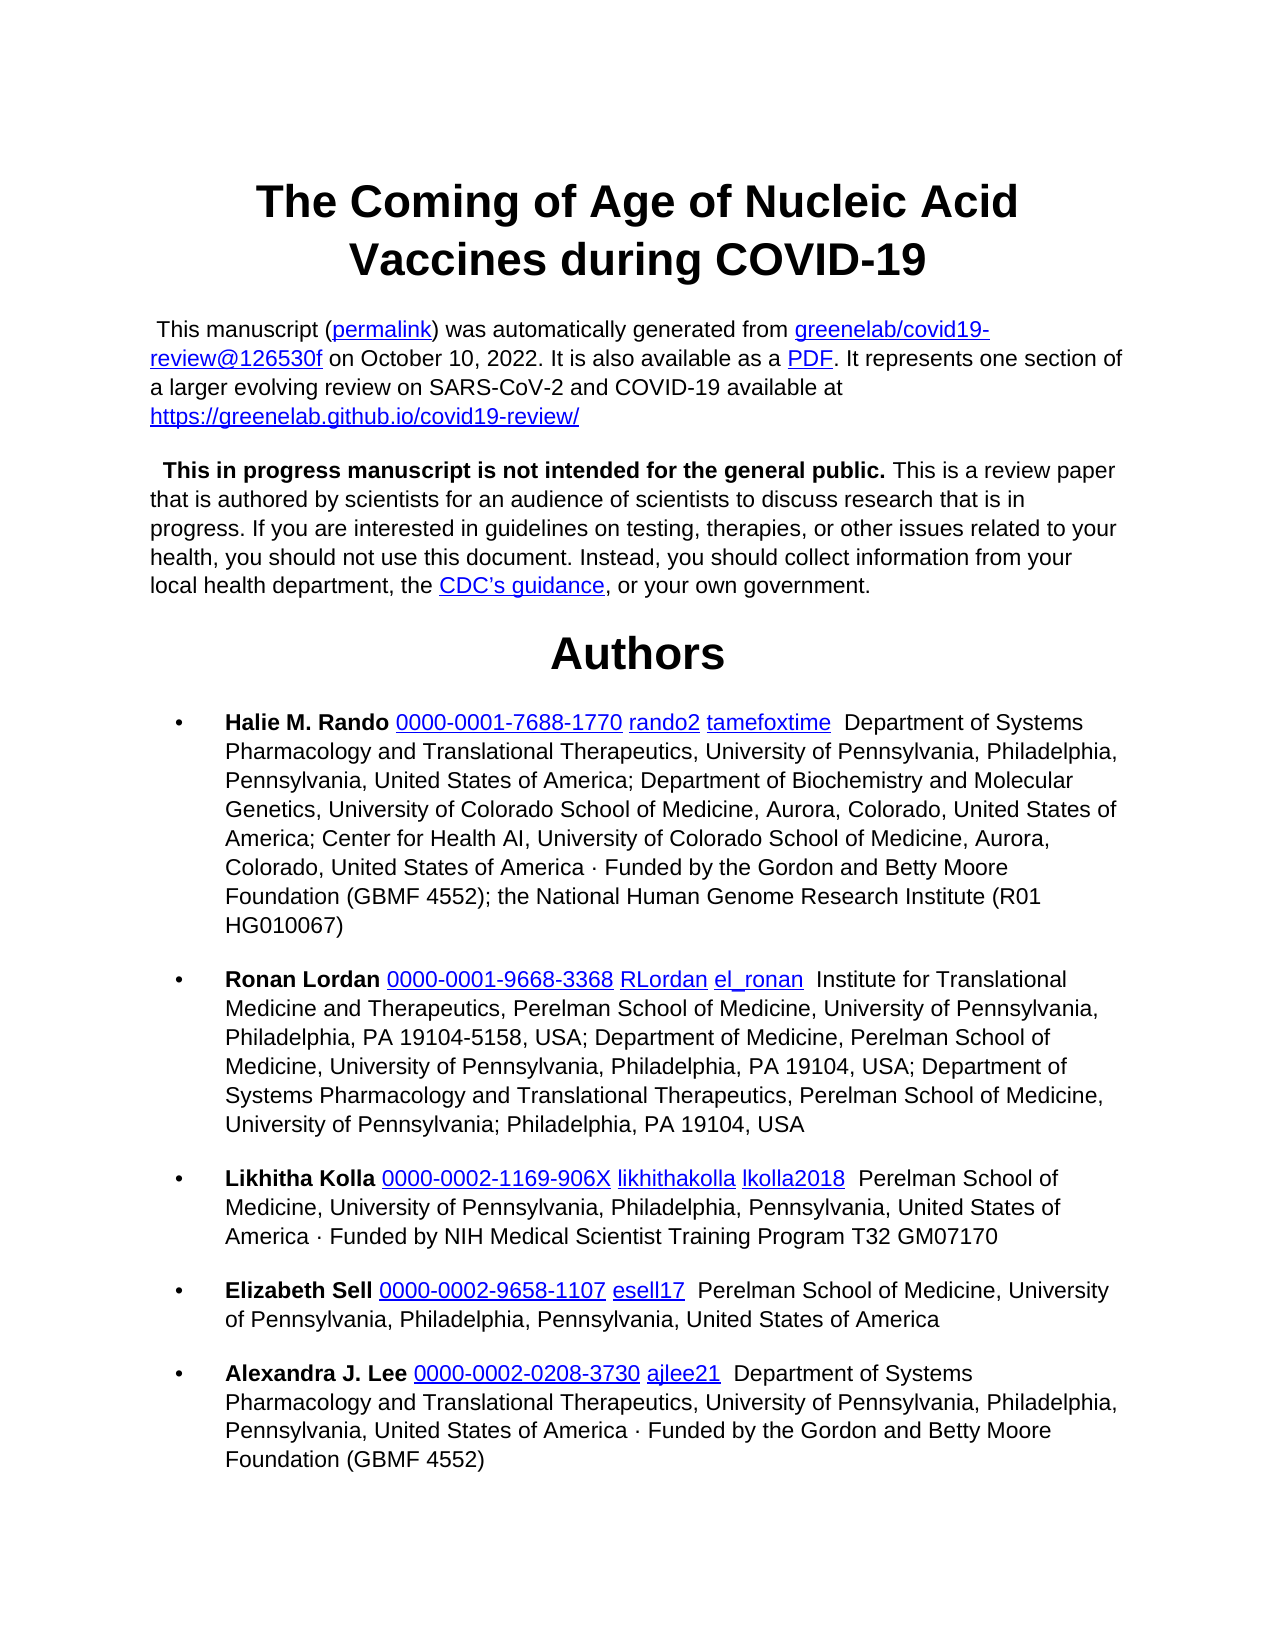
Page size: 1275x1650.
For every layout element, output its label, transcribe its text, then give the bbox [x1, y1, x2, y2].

text This manuscript (permalink) was automatically generated from greenelab/covid19-review@126530f on October 10, 2022. It is also available as a PDF. It represents one section of a larger evolving review on SARS-CoV-2 and COVID-19 available at https://greenelab.github.io/covid19-review/ [150, 316, 1125, 429]
list Elizabeth Sell 0000-0002-9658-1107 esell17 Perelman School of Medicine, University of Pennsylvania, Philadelphia, Pennsylvania, United States of America [175, 1277, 1125, 1332]
subtitle Authors [150, 626, 1125, 679]
title The Coming of Age of Nucleic Acid Vaccines during COVID-19 [150, 175, 1125, 286]
list Halie M. Rando 0000-0001-7688-1770 rando2 tamefoxtime Department of Systems Pharmacology and Translational Therapeutics, University of Pennsylvania, Philadelphia, Pennsylvania, United States of America; Department of Biochemistry and Molecular Genetics, University of Colorado School of Medicine, Aurora, Colorado, United States of America; Center for Health AI, University of Colorado School of Medicine, Aurora, Colorado, United States of America · Funded by the Gordon and Betty Moore Foundation (GBMF 4552); the National Human Genome Research Institute (R01 HG010067) [175, 709, 1125, 938]
text This in progress manuscript is not intended for the general public. This is a review paper that is authored by scientists for an audience of scientists to discuss research that is in progress. If you are interested in guidelines on testing, therapies, or other issues related to your health, you should not use this document. Instead, you should collect information from your local health department, the CDC’s guidance, or your own government. [150, 457, 1125, 599]
list Alexandra J. Lee 0000-0002-0208-3730 ajlee21 Department of Systems Pharmacology and Translational Therapeutics, University of Pennsylvania, Philadelphia, Pennsylvania, United States of America · Funded by the Gordon and Betty Moore Foundation (GBMF 4552) [175, 1359, 1125, 1473]
list Likhitha Kolla 0000-0002-1169-906X likhithakolla lkolla2018 Perelman School of Medicine, University of Pennsylvania, Philadelphia, Pennsylvania, United States of America · Funded by NIH Medical Scientist Training Program T32 GM07170 [175, 1165, 1125, 1249]
list Ronan Lordan 0000-0001-9668-3368 RLordan el_ronan Institute for Translational Medicine and Therapeutics, Perelman School of Medicine, University of Pennsylvania, Philadelphia, PA 19104-5158, USA; Department of Medicine, Perelman School of Medicine, University of Pennsylvania, Philadelphia, PA 19104, USA; Department of Systems Pharmacology and Translational Therapeutics, Perelman School of Medicine, University of Pennsylvania; Philadelphia, PA 19104, USA [175, 966, 1125, 1137]
